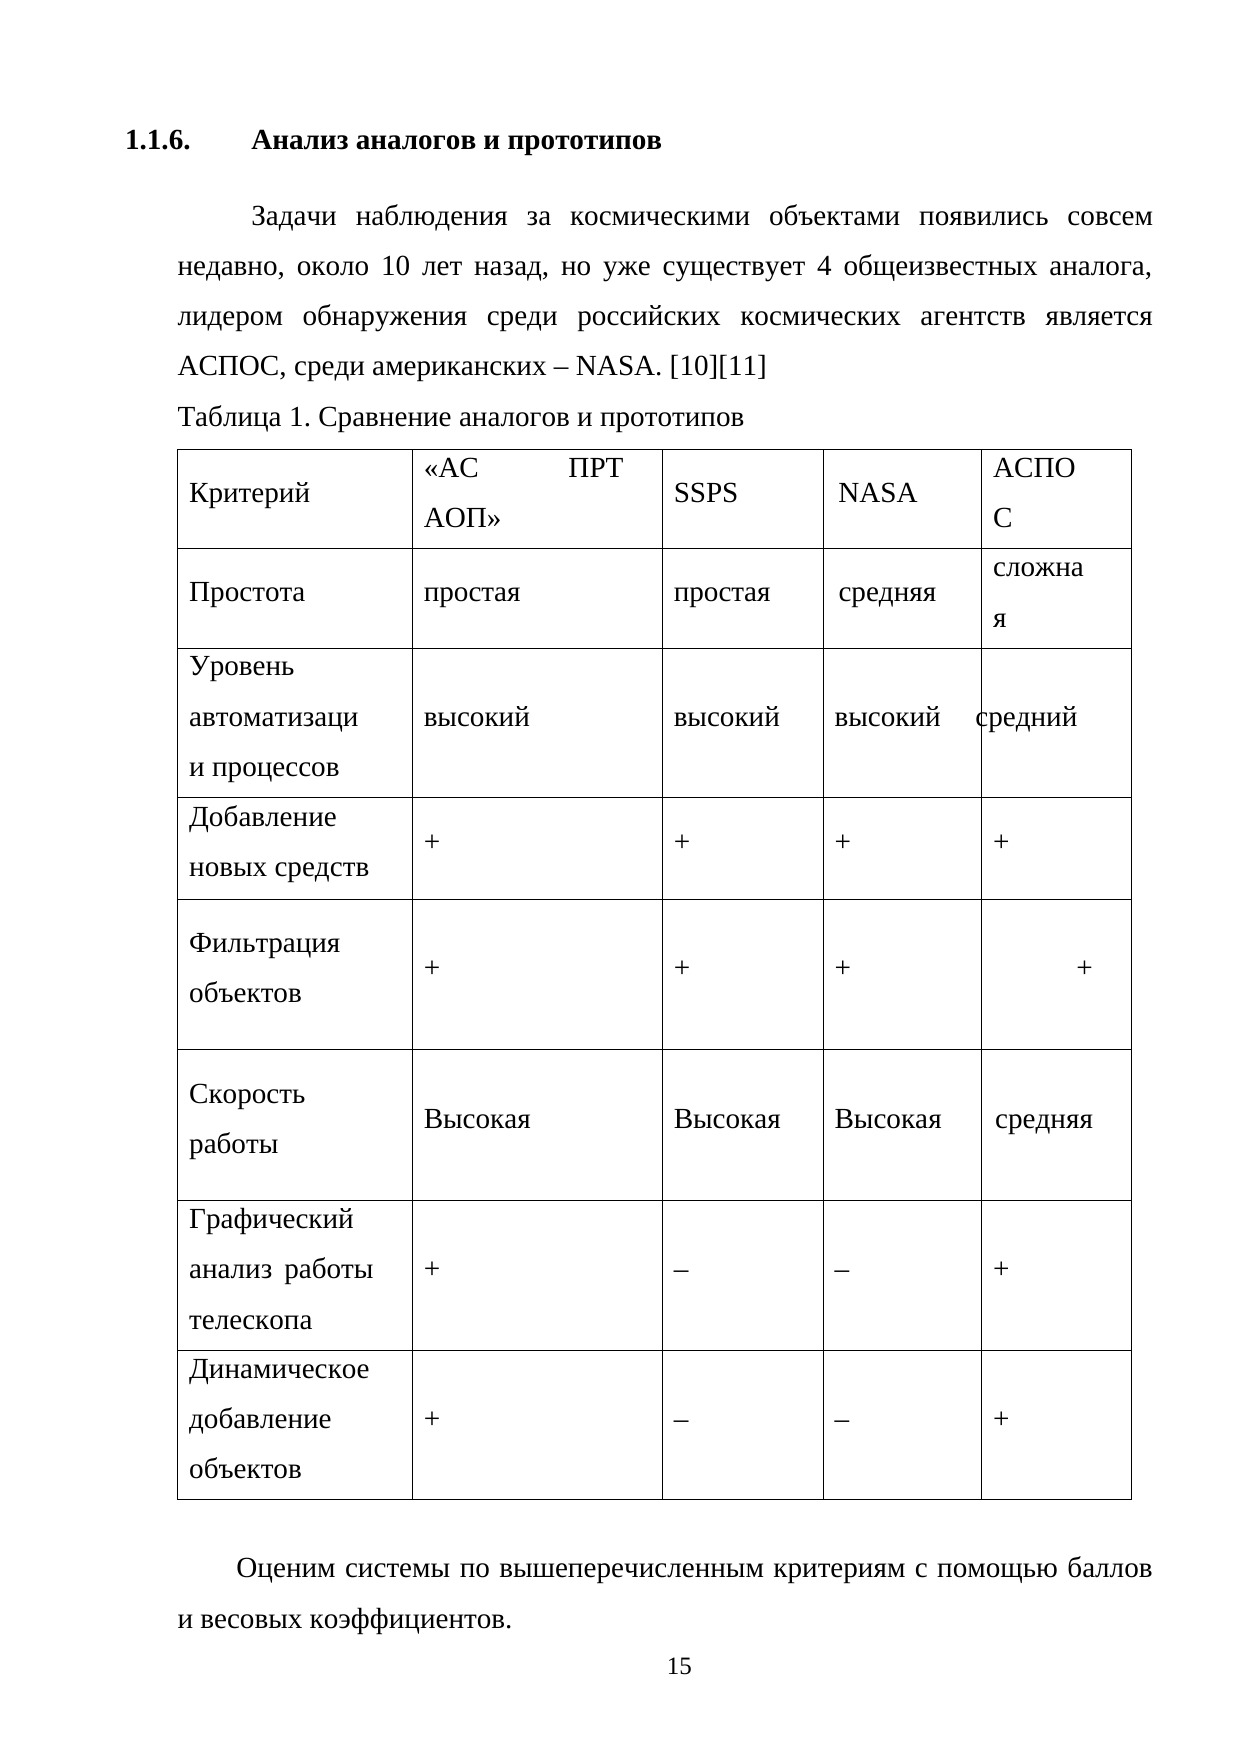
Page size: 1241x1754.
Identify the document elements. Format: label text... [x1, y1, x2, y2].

table_cell Высокая [663, 1050, 823, 1200]
table_cell + [413, 1351, 662, 1499]
table_cell Высокая [413, 1050, 662, 1200]
table_cell – [824, 1351, 981, 1499]
table_cell сложная [982, 549, 1131, 647]
text Оценим системы по вышеперечисленным критериям с помощью баллов и весовых коэффициентов. [177, 1551, 1153, 1634]
table_cell средний [982, 649, 1131, 797]
table_cell простая [413, 549, 662, 647]
table_cell + [982, 1351, 1131, 1499]
table_cell – [824, 1201, 981, 1350]
table_cell Простота [178, 549, 412, 647]
table_cell высокий [413, 649, 662, 797]
table_cell – [663, 1201, 823, 1350]
table_cell Графический анализ работы телескопа [178, 1201, 412, 1350]
table_cell + [824, 798, 981, 898]
text Таблица 1. Сравнение аналогов и прототипов [177, 399, 1153, 432]
text Задачи наблюдения за космическими объектами появились совсем недавно, около 10 лет назад, но уже существует 4 общеизвестных аналога, лидером обнаружения среди российских космических агентств является АСПОС, среди американских – NASA. [10][11] [177, 198, 1153, 382]
table_cell простая [663, 549, 823, 647]
table_cell Динамическое добавление объектов [178, 1351, 412, 1499]
table_cell + [413, 798, 662, 898]
table_cell + [824, 900, 981, 1049]
table_header Критерий [178, 450, 412, 548]
table_cell + [982, 798, 1131, 898]
table_cell Высокая [824, 1050, 981, 1200]
table_cell + [413, 1201, 662, 1350]
table_cell – [663, 1351, 823, 1499]
table_cell + [982, 1201, 1131, 1350]
table_header «АС ПРТ АОП» [413, 450, 662, 548]
table_header АСПОС [982, 450, 1131, 548]
table_cell Скорость работы [178, 1050, 412, 1200]
table_cell Уровень автоматизации процессов [178, 649, 412, 797]
table_cell средняя [824, 549, 981, 647]
table_cell высокий [824, 649, 981, 797]
table_cell + [413, 900, 662, 1049]
table_cell Добавление новых средств [178, 798, 412, 898]
table_cell + [982, 900, 1131, 1049]
table_cell + [663, 798, 823, 898]
table_cell Фильтрация объектов [178, 900, 412, 1049]
table_header NASA [824, 450, 981, 548]
subtitle Анализ аналогов и прототипов [125, 122, 1153, 156]
table_header SSPS [663, 450, 823, 548]
table_cell средняя [982, 1050, 1131, 1200]
table_cell высокий [663, 649, 823, 797]
table_cell + [663, 900, 823, 1049]
